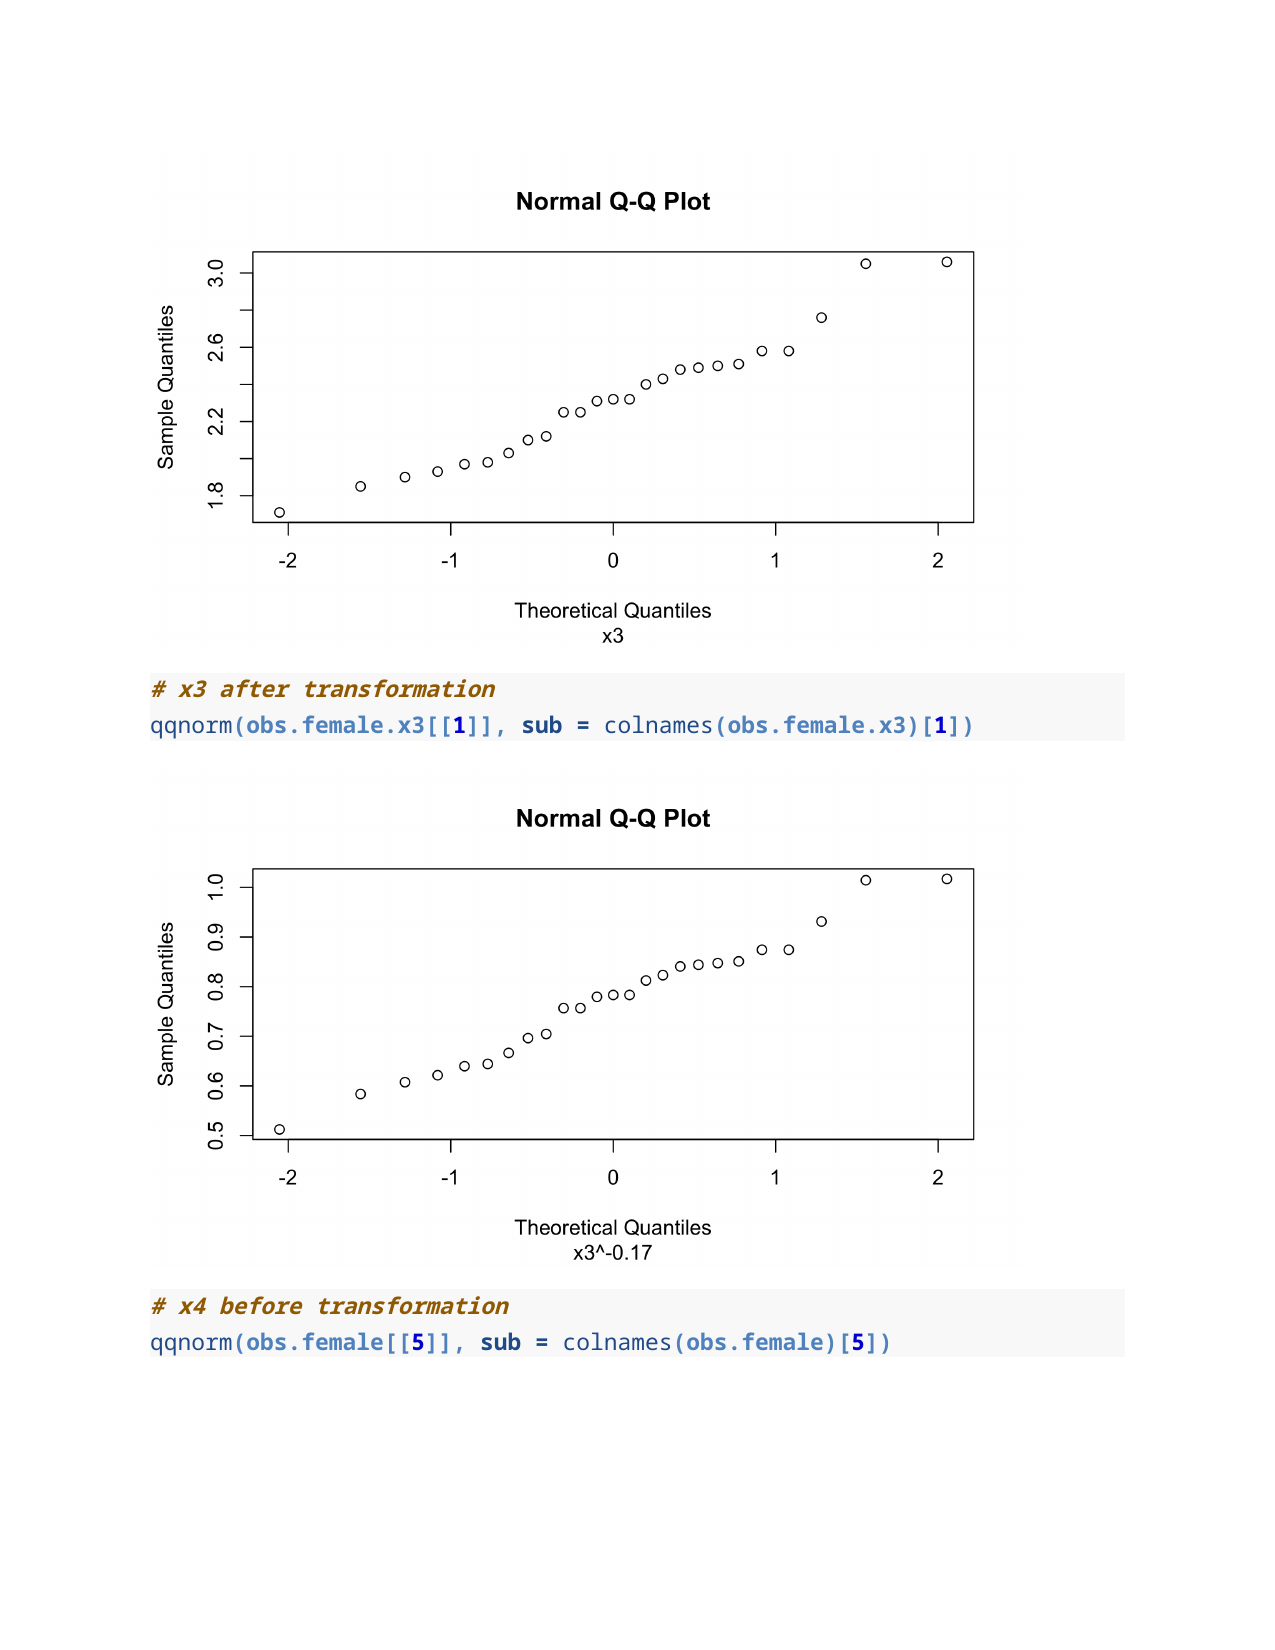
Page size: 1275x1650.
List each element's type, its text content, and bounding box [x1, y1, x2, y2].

text # x3 after transformation qqnorm(obs.female.x3[[1]], sub = colnames(obs.female.x3)[1]) [150, 673, 1125, 741]
picture [150, 766, 1025, 1267]
picture [150, 150, 1025, 650]
text # x4 before transformation qqnorm(obs.female[[5]], sub = colnames(obs.female)[5]) [150, 1289, 1125, 1357]
